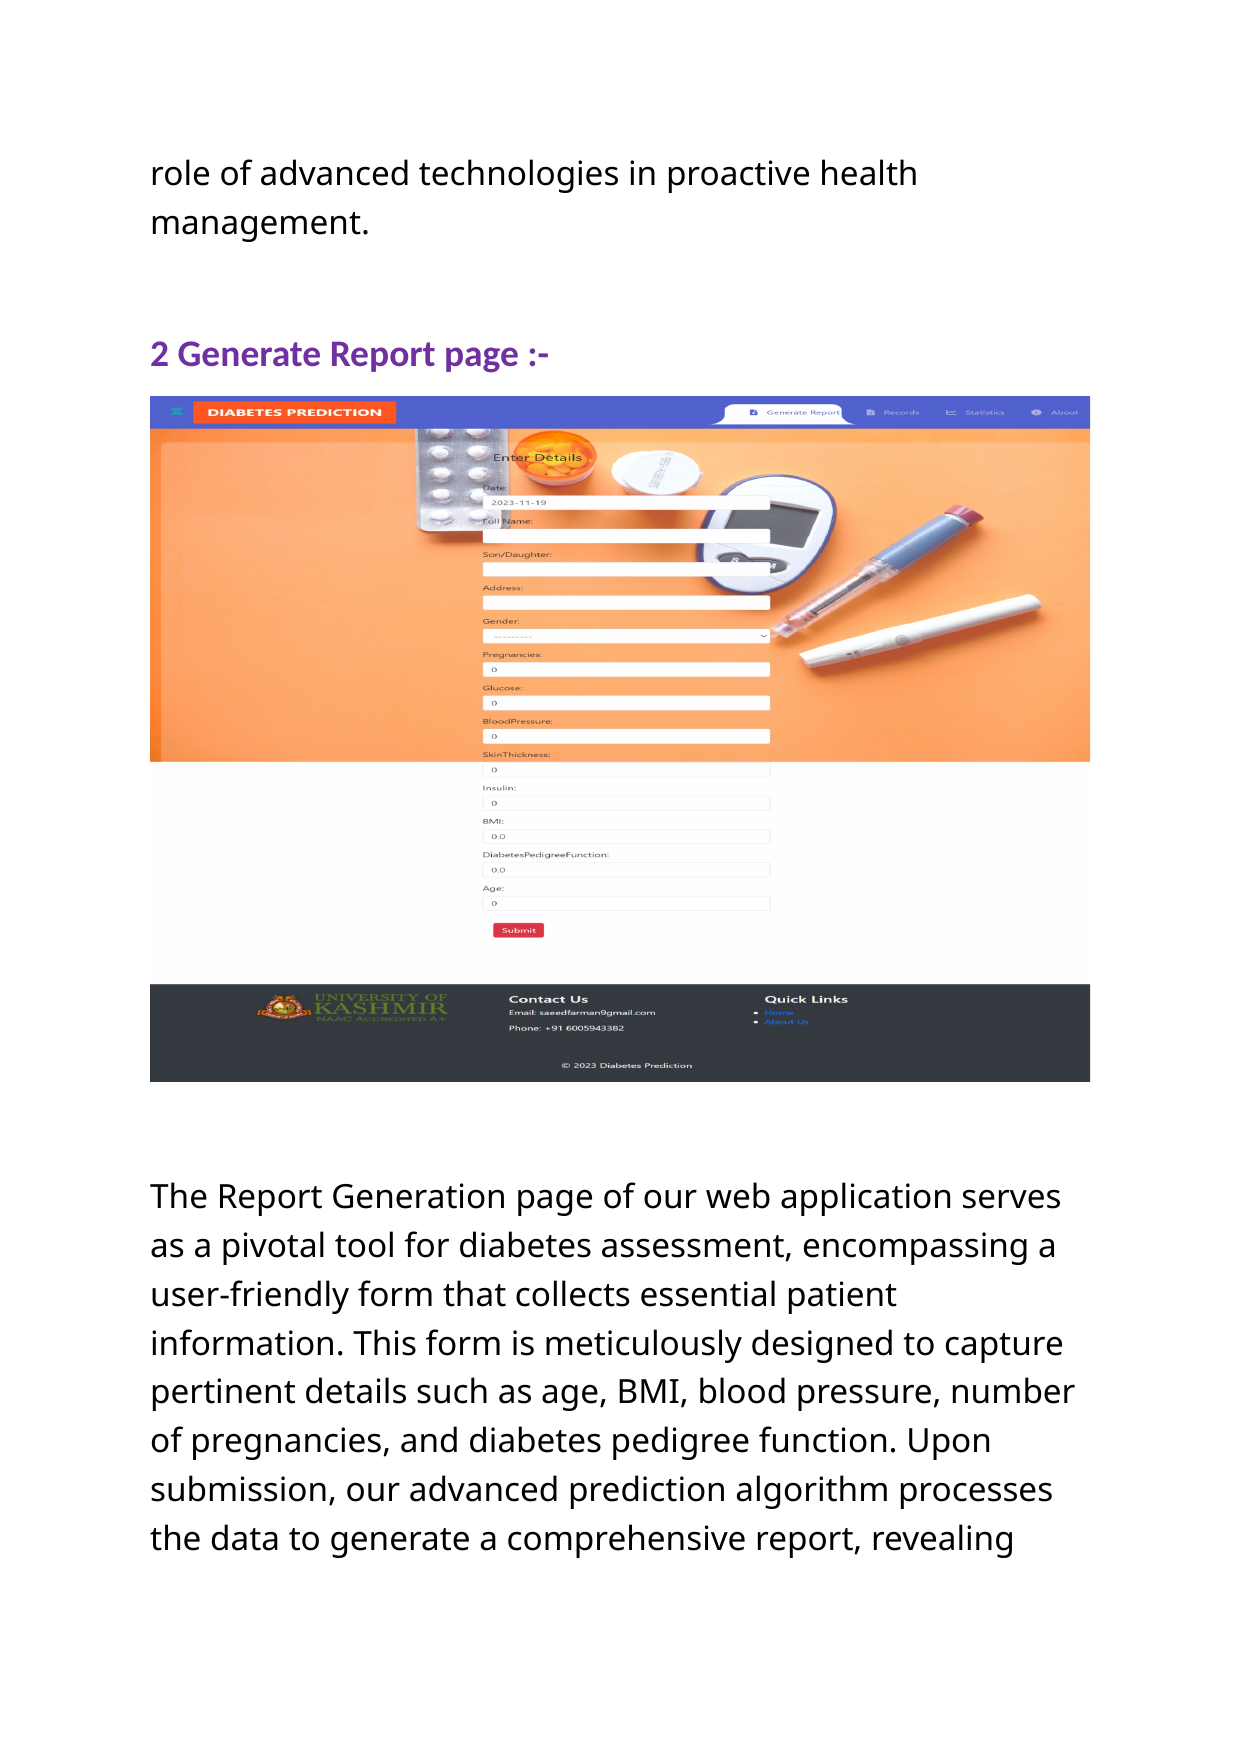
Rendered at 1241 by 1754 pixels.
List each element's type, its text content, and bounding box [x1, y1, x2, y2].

picture [150, 396, 1091, 1082]
text 2 Generate Report page :- [150, 330, 1090, 376]
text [150, 150, 1090, 244]
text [150, 1172, 1090, 1561]
